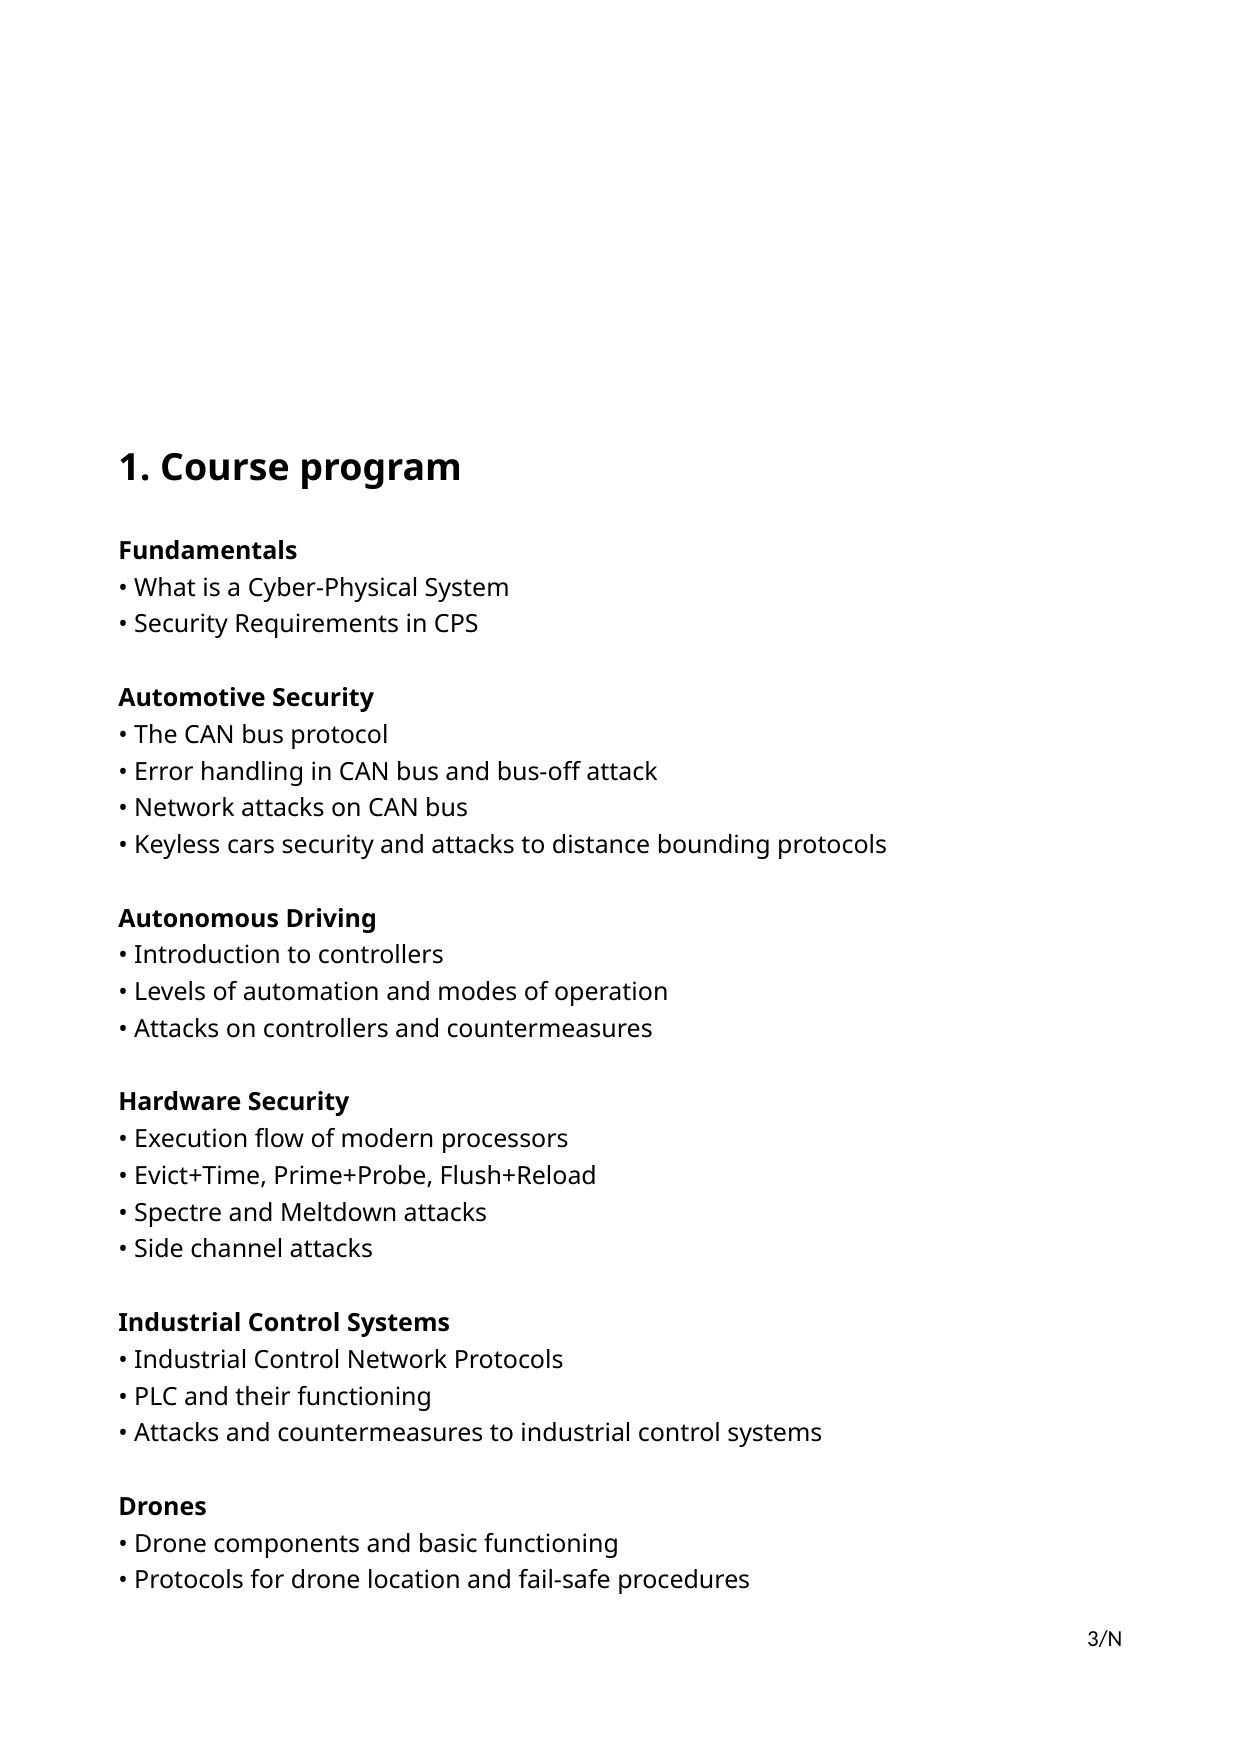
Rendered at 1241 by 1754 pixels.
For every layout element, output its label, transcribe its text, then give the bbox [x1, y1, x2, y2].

text Autonomous Driving [118, 900, 1122, 934]
text • Drone components and basic functioning [118, 1525, 1122, 1559]
text • Levels of automation and modes of operation [118, 974, 1122, 1008]
text • Evict+Time, Prime+Probe, Flush+Reload [118, 1158, 1122, 1192]
text • Spectre and Meltdown attacks [118, 1194, 1122, 1228]
text • Attacks on controllers and countermeasures [118, 1011, 1122, 1044]
text • Introduction to controllers [118, 937, 1122, 971]
text • Security Requirements in CPS [118, 606, 1122, 640]
text • Execution flow of modern processors [118, 1121, 1122, 1155]
subtitle 1. Course program [118, 441, 1122, 492]
text • Network attacks on CAN bus [118, 790, 1122, 824]
text • Side channel attacks [118, 1231, 1122, 1265]
text • What is a Cyber-Physical System [118, 569, 1122, 603]
text Fundamentals [118, 532, 1122, 567]
text Industrial Control Systems [118, 1305, 1122, 1339]
text • Error handling in CAN bus and bus-off attack [118, 753, 1122, 787]
text Hardware Security [118, 1084, 1122, 1118]
text • Keyless cars security and attacks to distance bounding protocols [118, 827, 1122, 861]
text Drones [118, 1488, 1122, 1523]
text • Protocols for drone location and fail-safe procedures [118, 1562, 1122, 1596]
text • Attacks and countermeasures to industrial control systems [118, 1415, 1122, 1449]
text Automotive Security [118, 679, 1122, 714]
text • The CAN bus protocol [118, 716, 1122, 750]
text • PLC and their functioning [118, 1378, 1122, 1412]
text • Industrial Control Network Protocols [118, 1341, 1122, 1376]
